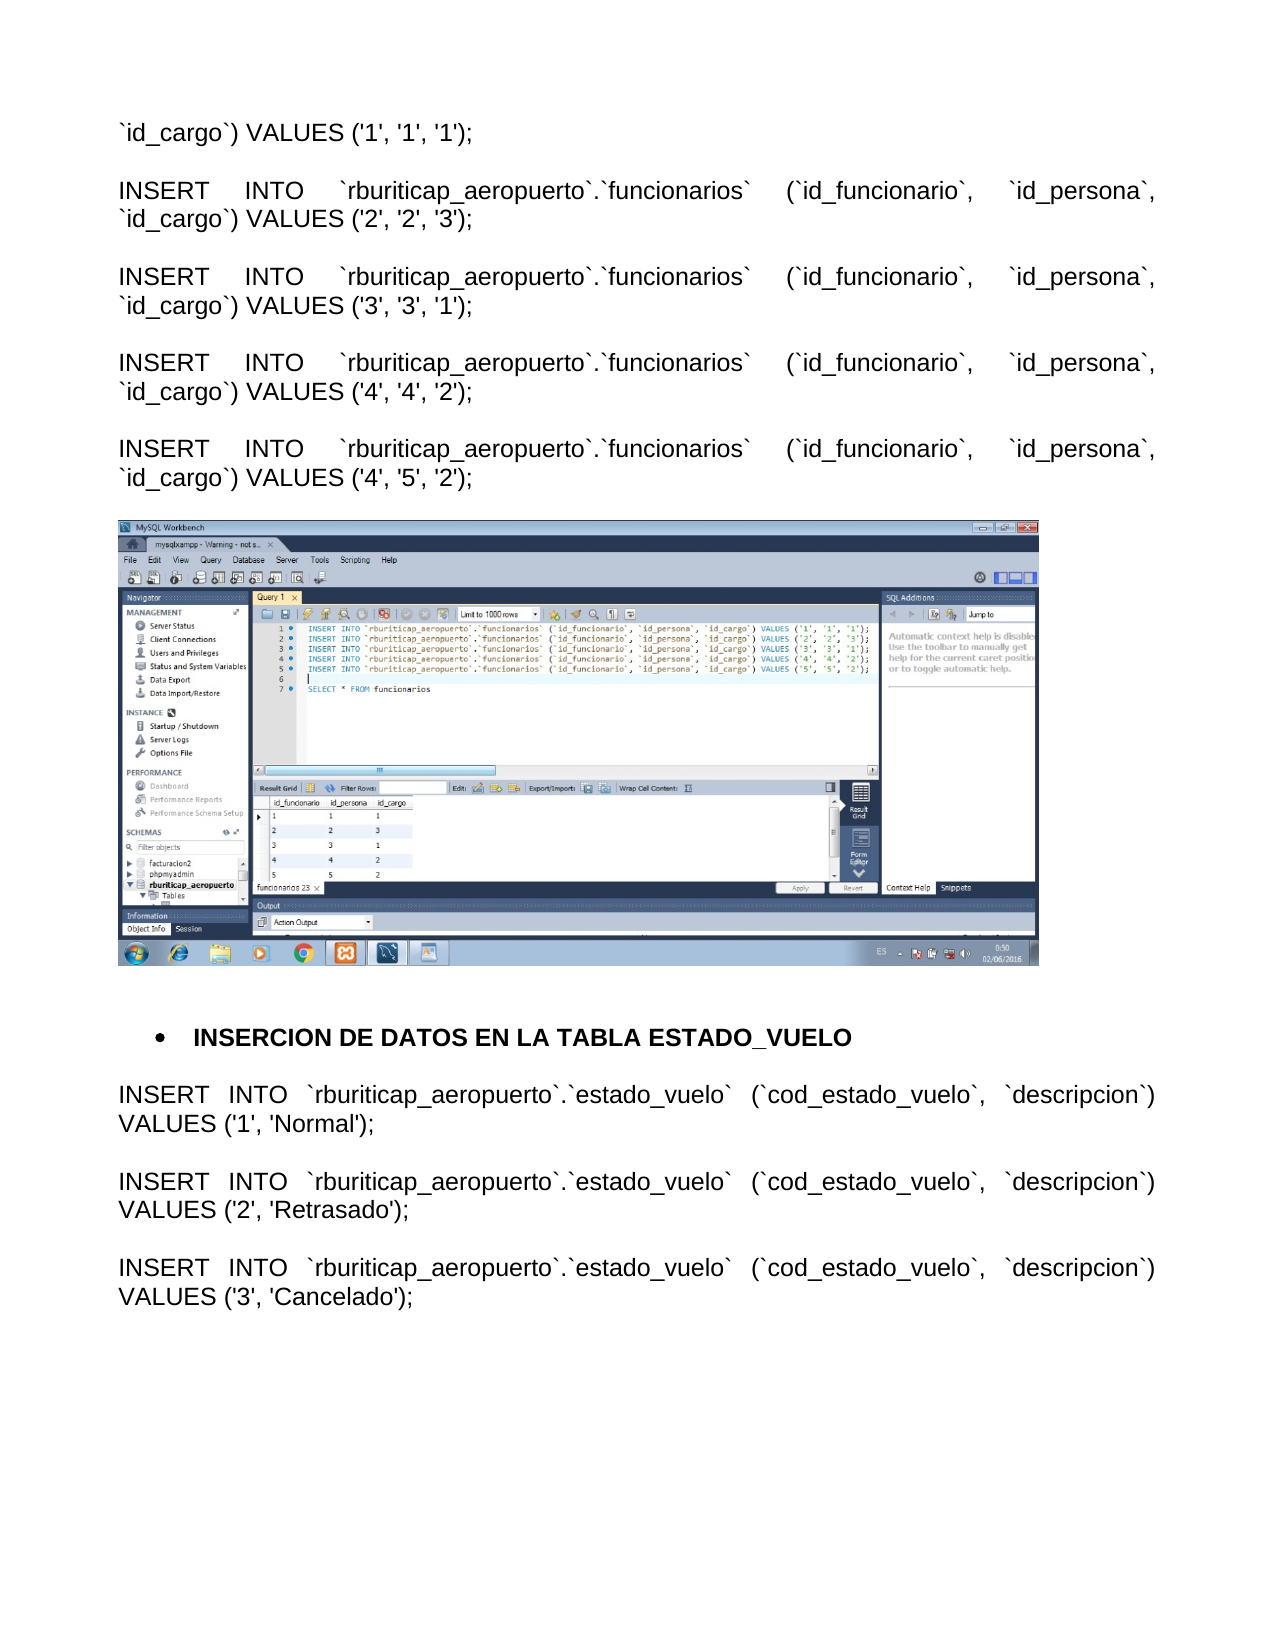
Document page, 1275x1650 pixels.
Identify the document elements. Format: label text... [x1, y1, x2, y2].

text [118, 118, 1157, 147]
text INSERT INTO `rburiticap_aeropuerto`.`funcionarios` (`id_funcionario`, `id_persona`, `id_cargo`) VALUES ('2', '2', '3'); [118, 176, 1157, 233]
text INSERT INTO `rburiticap_aeropuerto`.`estado_vuelo` (`cod_estado_vuelo`, `descripcion`) VALUES ('1', 'Normal'); [118, 1081, 1157, 1138]
text INSERT INTO `rburiticap_aeropuerto`.`funcionarios` (`id_funcionario`, `id_persona`, `id_cargo`) VALUES ('4', '5', '2'); [118, 434, 1157, 492]
text INSERT INTO `rburiticap_aeropuerto`.`funcionarios` (`id_funcionario`, `id_persona`, `id_cargo`) VALUES ('4', '4', '2'); [118, 348, 1157, 406]
picture [118, 520, 1039, 966]
text INSERT INTO `rburiticap_aeropuerto`.`estado_vuelo` (`cod_estado_vuelo`, `descripcion`) VALUES ('3', 'Cancelado'); [118, 1253, 1157, 1311]
text INSERT INTO `rburiticap_aeropuerto`.`funcionarios` (`id_funcionario`, `id_persona`, `id_cargo`) VALUES ('3', '3', '1'); [118, 262, 1157, 319]
text INSERT INTO `rburiticap_aeropuerto`.`estado_vuelo` (`cod_estado_vuelo`, `descripcion`) VALUES ('2', 'Retrasado'); [118, 1167, 1157, 1224]
list INSERCION DE DATOS EN LA TABLA ESTADO_VUELO [156, 1023, 1157, 1052]
